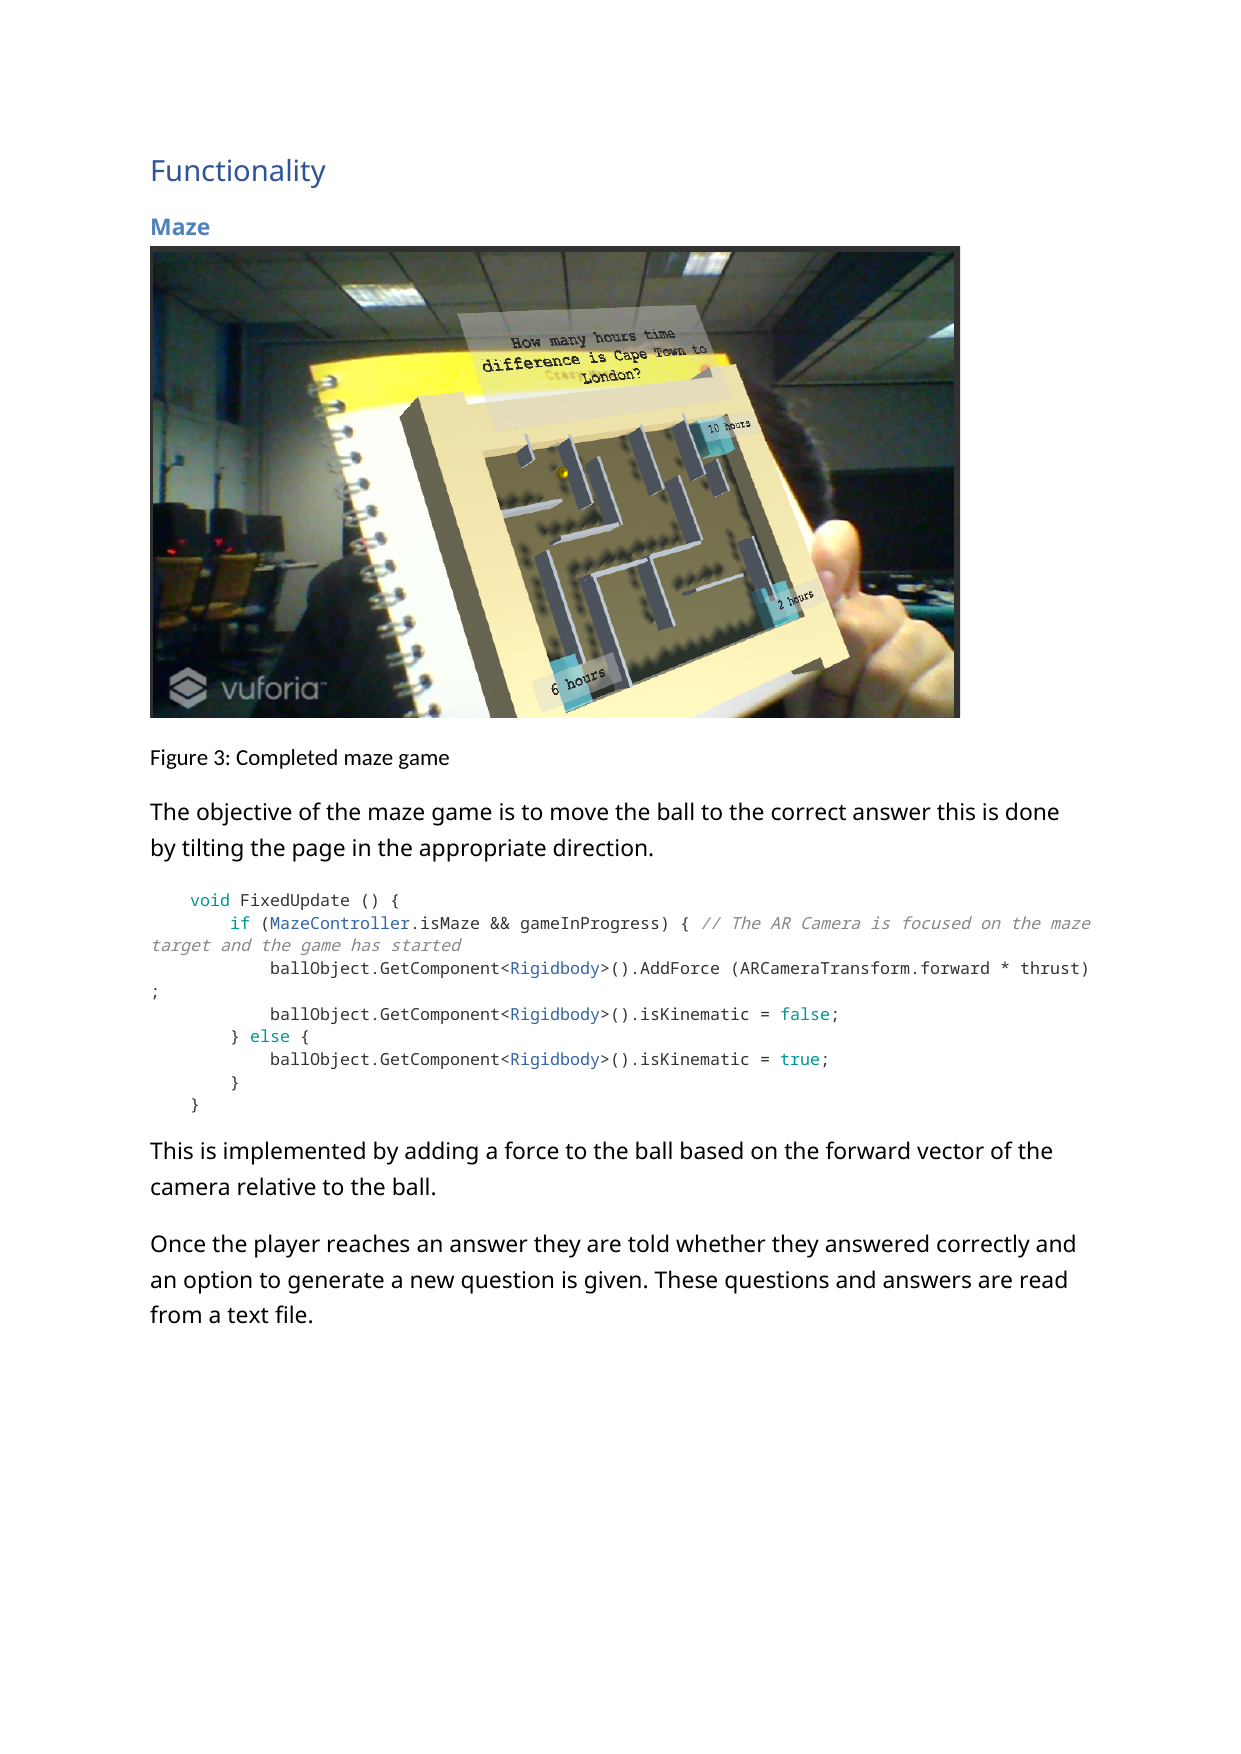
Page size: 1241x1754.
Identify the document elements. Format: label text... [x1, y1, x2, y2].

text Figure 3: Completed maze game [150, 743, 1090, 771]
text This is implemented by adding a force to the ball based on the forward vector of the camera relative to the ball. [150, 1135, 1090, 1202]
text The objective of the maze game is to move the ball to the correct answer this is done by tilting the page in the appropriate direction. [150, 796, 1090, 863]
subtitle Maze [150, 211, 1090, 242]
picture [150, 246, 961, 718]
text void FixedUpdate () { if (MazeController.isMaze && gameInProgress) { // The AR Camera is focused on the maze target and the game has started ballObject.GetComponent<Rigidbody>().AddForce (ARCameraTransform.forward * thrust); ballObject.GetComponent<Rigidbody>().isKinematic = false; } else { ballObject.GetComponent<Rigidbody>().isKinematic = true; } } [150, 889, 1090, 1116]
subtitle Functionality [150, 150, 1090, 190]
text Once the player reaches an answer they are told whether they answered correctly and an option to generate a new question is given. These questions and answers are read from a text file. [150, 1228, 1090, 1331]
